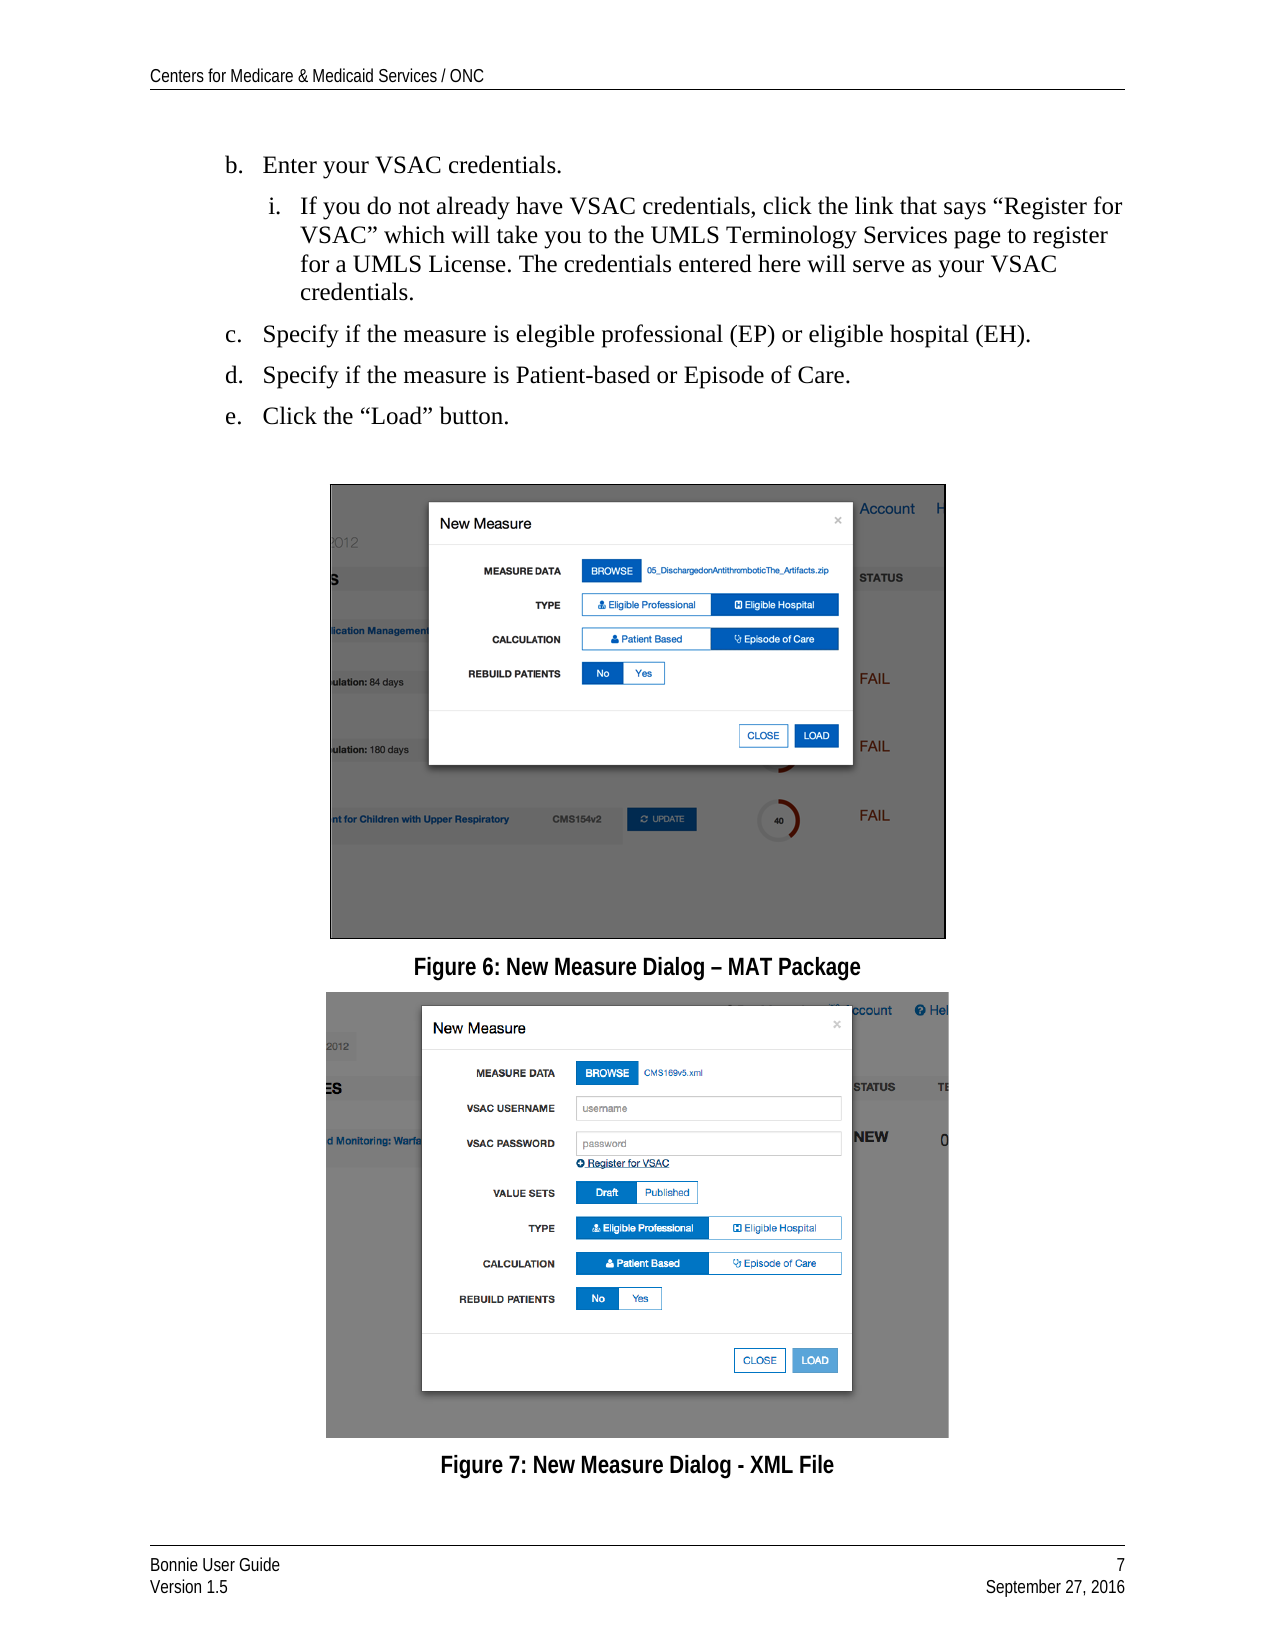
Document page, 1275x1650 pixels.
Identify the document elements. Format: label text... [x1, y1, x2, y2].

list Specify if the measure is Patient-based or Episode of Care. [225, 360, 1125, 389]
picture [331, 485, 944, 938]
list If you do not already have VSAC credentials, click the link that says “Register for VSAC” which will take you to the UMLS Terminology Services page to register for a UMLS License. The credentials entered here will serve as your VSAC credentials. [281, 191, 1125, 306]
list Enter your VSAC credentials. [225, 150, 1125, 179]
list Specify if the measure is elegible professional (EP) or eligible hospital (EH). [225, 319, 1125, 347]
list Click the “Load” button. [225, 401, 1125, 430]
picture [326, 992, 949, 1438]
